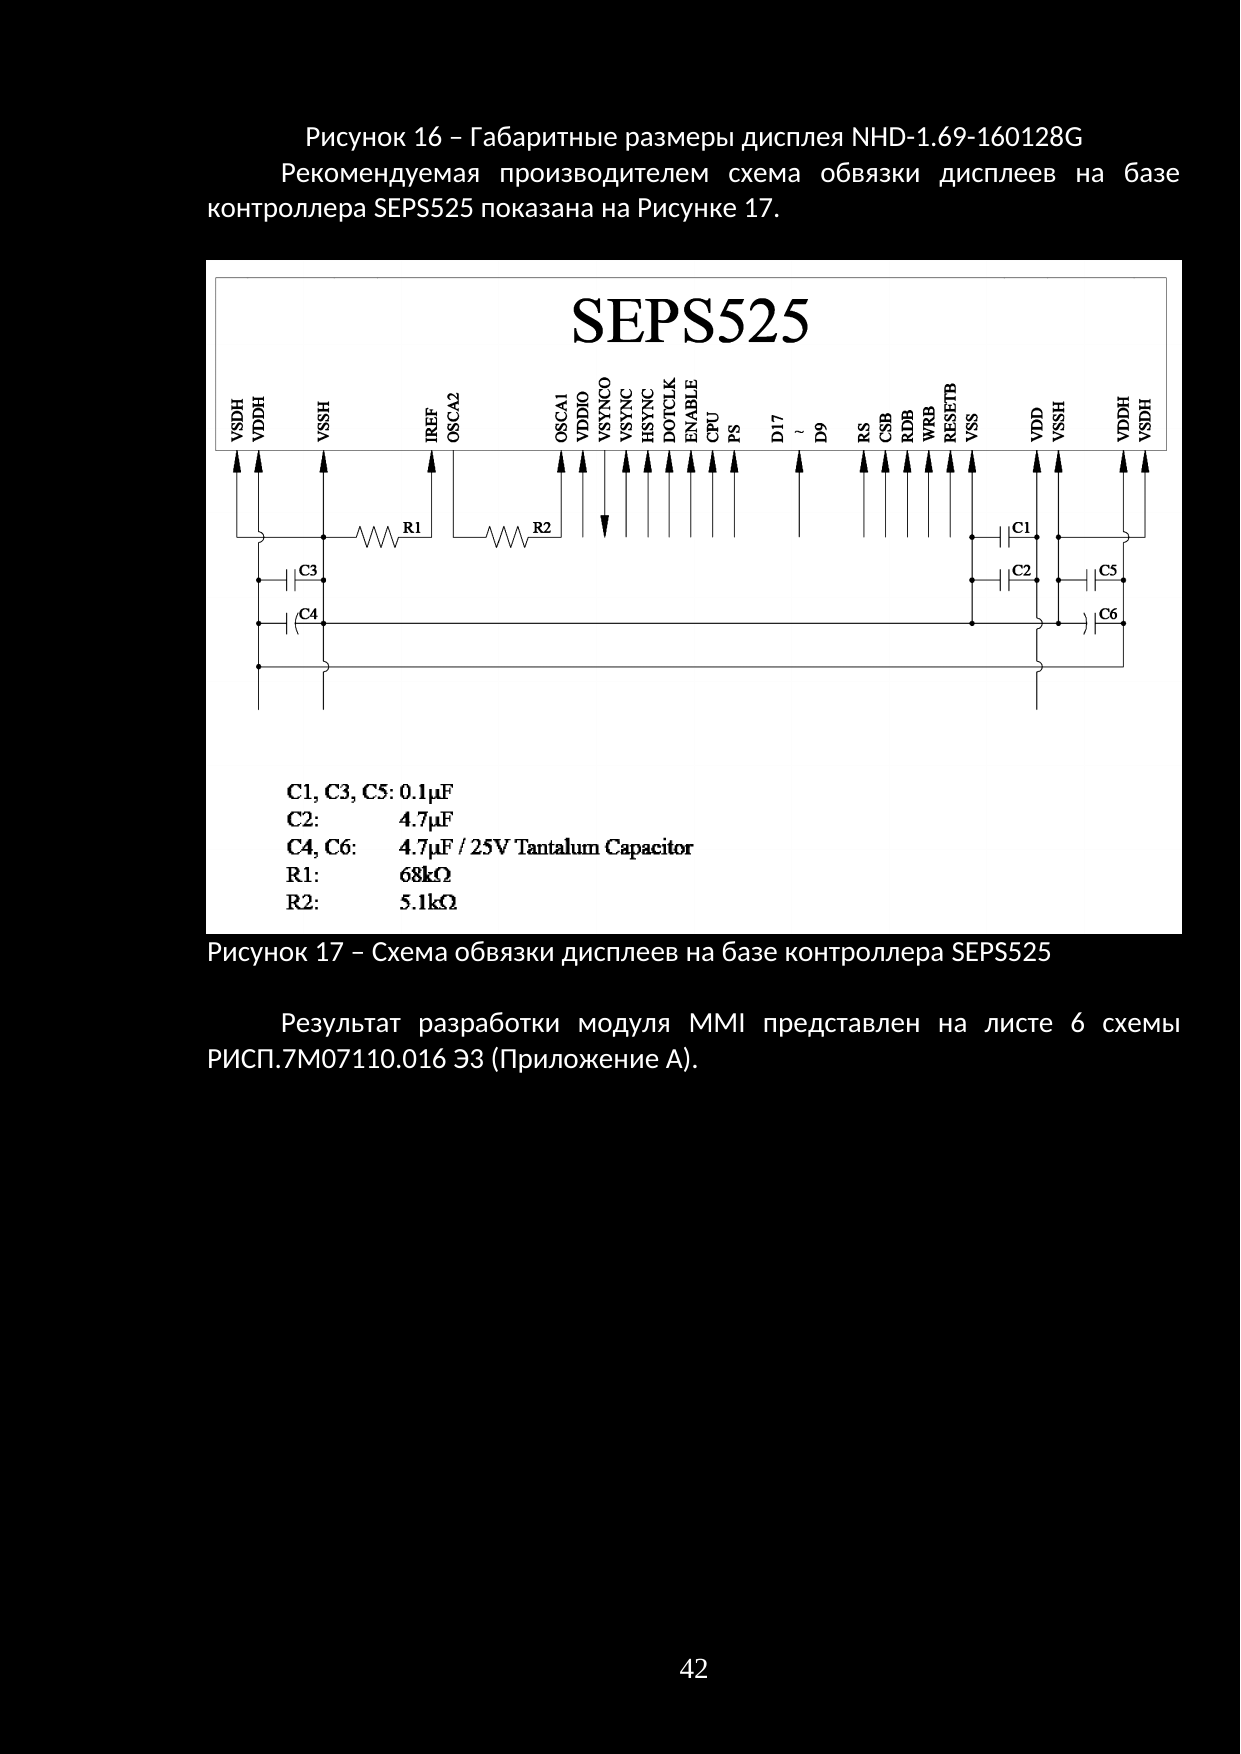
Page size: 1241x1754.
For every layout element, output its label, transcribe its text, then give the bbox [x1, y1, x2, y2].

text Рисунок 17 – Схема обвязки дисплеев на базе контроллера SEPS525 [207, 934, 1181, 969]
picture [206, 260, 1182, 934]
text Рекомендуемая производителем схема обвязки дисплеев на базе контроллера SEPS525 показана на Рисунке 17. [207, 154, 1181, 225]
text Результат разработки модуля MMI представлен на листе 6 схемы РИСП.7М07110.016 Э3 (Приложение А). [207, 1004, 1181, 1076]
text Рисунок 16 – Габаритные размеры дисплея NHD-1.69-160128G [207, 118, 1181, 154]
